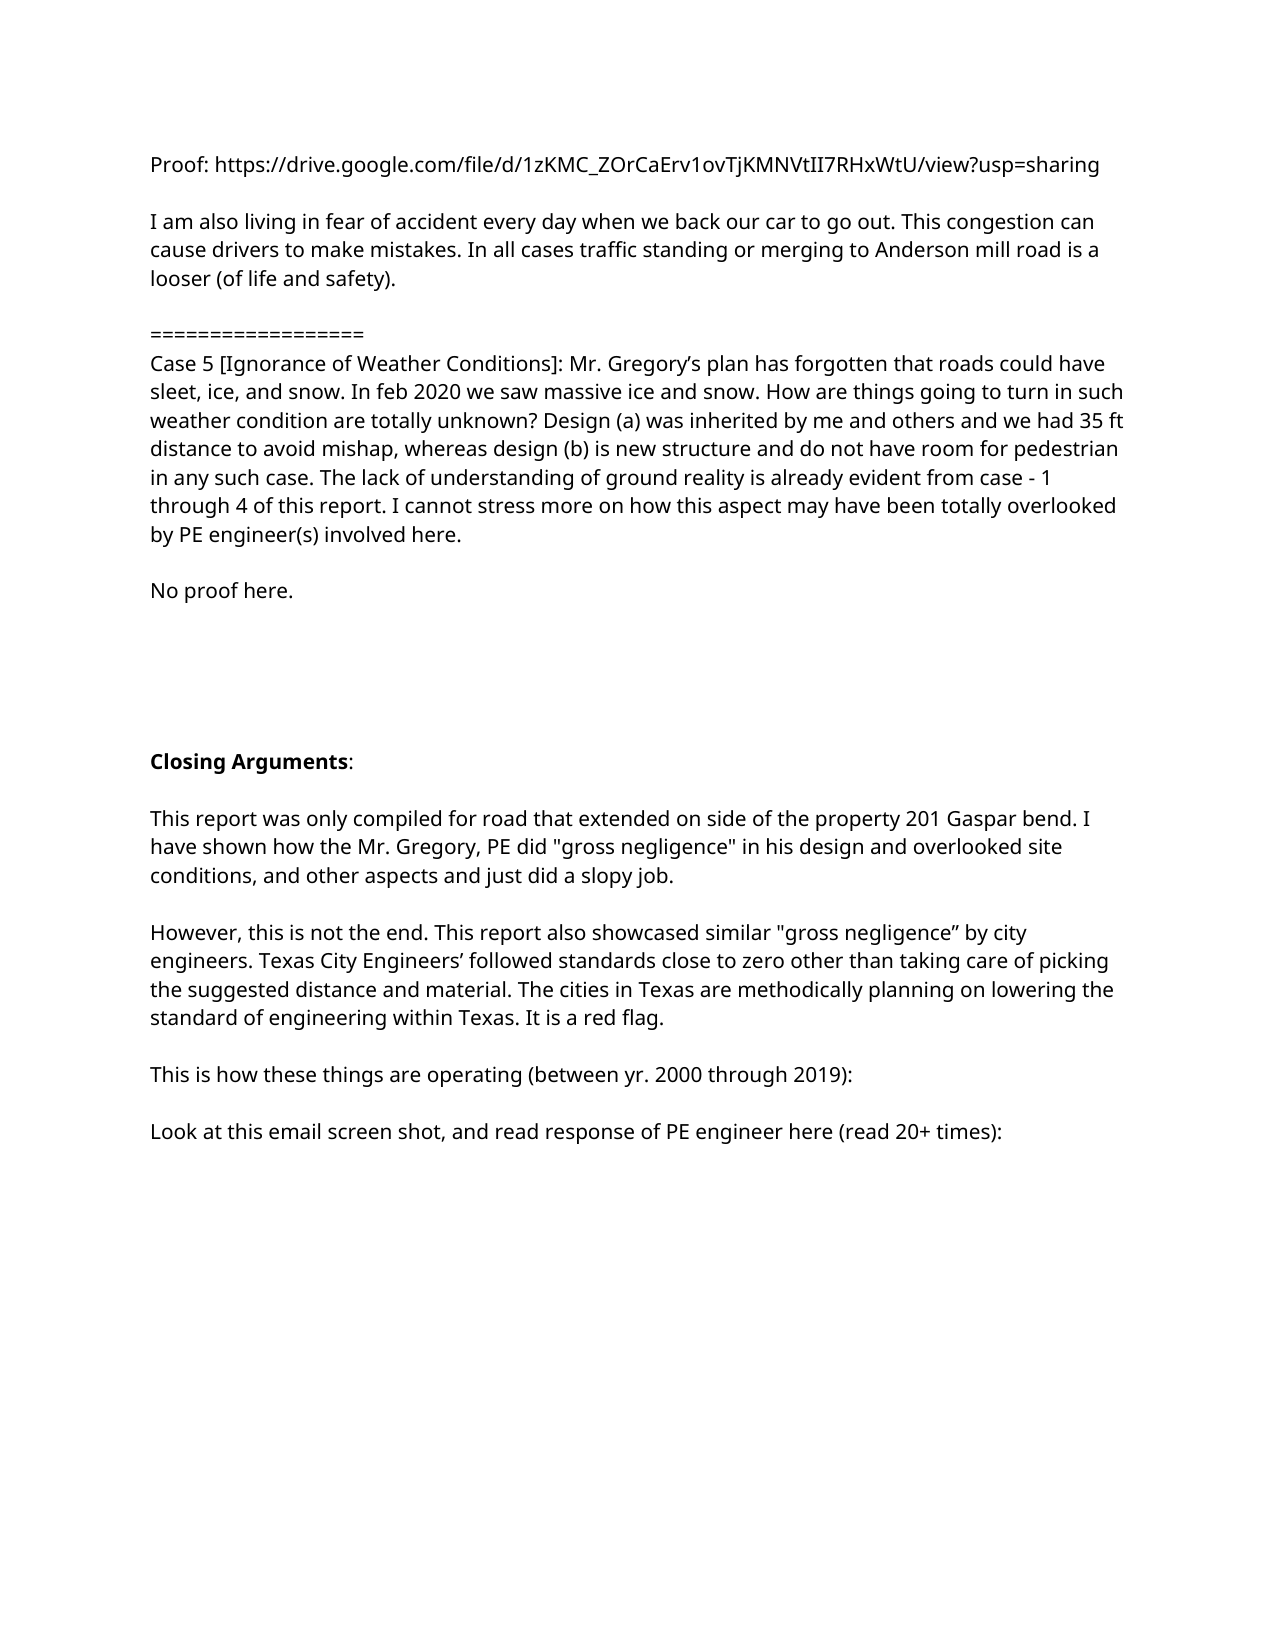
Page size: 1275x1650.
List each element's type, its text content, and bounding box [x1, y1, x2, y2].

text However, this is not the end. This report also showcased similar "gross negligence” by city engineers. Texas City Engineers’ followed standards close to zero other than taking care of picking the suggested distance and material. The cities in Texas are methodically planning on lowering the standard of engineering within Texas. It is a red flag. [150, 918, 1125, 1032]
text Case 5 [Ignorance of Weather Conditions]: Mr. Gregory’s plan has forgotten that roads could have sleet, ice, and snow. In feb 2020 we saw massive ice and snow. How are things going to turn in such weather condition are totally unknown? Design (a) was inherited by me and others and we had 35 ft distance to avoid mishap, whereas design (b) is new structure and do not have room for pedestrian in any such case. The lack of understanding of ground reality is already evident from case - 1 through 4 of this report. I cannot stress more on how this aspect may have been totally overlooked by PE engineer(s) involved here. [150, 349, 1125, 548]
text No proof here. [150, 577, 1125, 605]
text I am also living in fear of accident every day when we back our car to go out. This congestion can cause drivers to make mistakes. In all cases traffic standing or merging to Anderson mill road is a looser (of life and safety). [150, 207, 1125, 292]
text ================== [150, 321, 1125, 349]
text Closing Arguments: [150, 747, 1125, 776]
text Proof: https://drive.google.com/file/d/1zKMC_ZOrCaErv1ovTjKMNVtII7RHxWtU/view?usp=sharing [150, 150, 1125, 178]
text Look at this email screen shot, and read response of PE engineer here (read 20+ times): [150, 1117, 1125, 1145]
text This report was only compiled for road that extended on side of the property 201 Gaspar bend. I have shown how the Mr. Gregory, PE did "gross negligence" in his design and overlooked site conditions, and other aspects and just did a slopy job. [150, 804, 1125, 889]
text This is how these things are operating (between yr. 2000 through 2019): [150, 1060, 1125, 1088]
